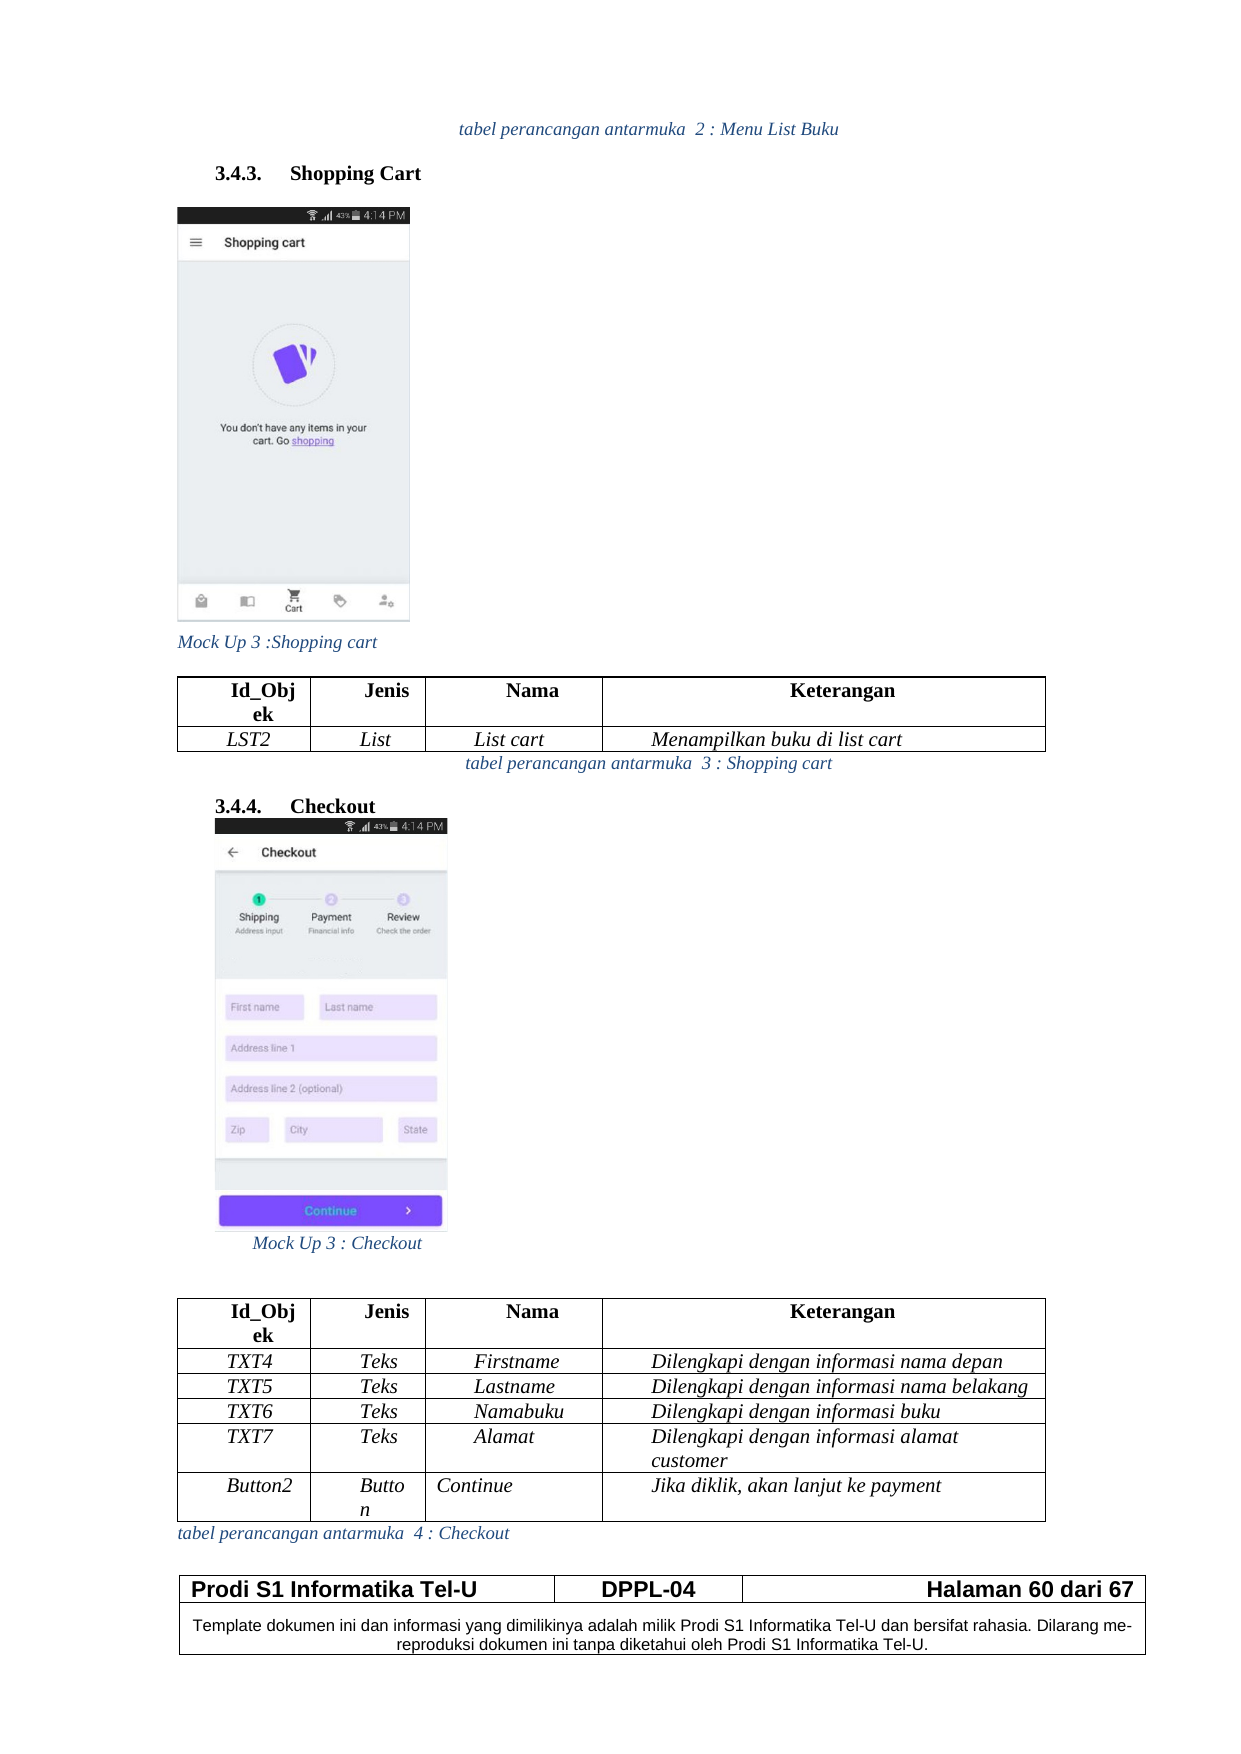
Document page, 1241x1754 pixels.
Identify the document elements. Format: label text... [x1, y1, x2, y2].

list Checkout [215, 794, 1122, 818]
table_cell Jika diklik, akan lanjut ke payment [603, 1473, 1045, 1521]
text Mock Up 4 : Checkout [177, 1232, 1122, 1253]
table_cell Firstname [426, 1349, 602, 1373]
table_cell Namabuku [426, 1399, 602, 1423]
table_cell Dilengkapi dengan informasi nama belakang [603, 1374, 1045, 1398]
picture [177, 207, 410, 622]
table_cell Dilengkapi dengan informasi alamat customer [603, 1424, 1045, 1472]
table_cell Lastname [426, 1374, 602, 1398]
text tabel perancangan antarmuka 3 : Shopping cart [177, 752, 1122, 773]
table_header Id_Objek [178, 1299, 310, 1347]
table_cell Teks [311, 1374, 425, 1398]
table_cell List cart [426, 727, 602, 751]
text tabel perancangan antarmuka 4 : Checkout [177, 1522, 1122, 1544]
table_header Nama [426, 678, 602, 726]
table_cell Continue [426, 1473, 602, 1521]
table_cell TXT7 [178, 1424, 310, 1472]
table_cell Button [311, 1473, 425, 1521]
table_cell Dilengkapi dengan informasi buku [603, 1399, 1045, 1423]
table_cell TXT4 [178, 1349, 310, 1373]
list Shopping Cart [215, 161, 1122, 184]
table_cell Button2 [178, 1473, 310, 1521]
table_header Jenis [311, 1299, 425, 1347]
table_cell List [311, 727, 425, 751]
table_cell Alamat [426, 1424, 602, 1472]
table_cell LST2 [178, 727, 310, 751]
table_cell Teks [311, 1424, 425, 1472]
table_cell TXT5 [178, 1374, 310, 1398]
table_cell TXT6 [178, 1399, 310, 1423]
table_cell Menampilkan buku di list cart [603, 727, 1045, 751]
table_cell Dilengkapi dengan informasi nama depan [603, 1349, 1045, 1373]
table_header Keterangan [603, 678, 1045, 726]
text tabel perancangan antarmuka 2 : Menu List Buku [177, 118, 1122, 140]
table_header Keterangan [603, 1299, 1045, 1347]
table_header Id_Objek [178, 678, 310, 726]
table_header Nama [426, 1299, 602, 1347]
table_cell Teks [311, 1349, 425, 1373]
table_header Jenis [311, 678, 425, 726]
picture [214, 818, 448, 1232]
table_cell Teks [311, 1399, 425, 1423]
